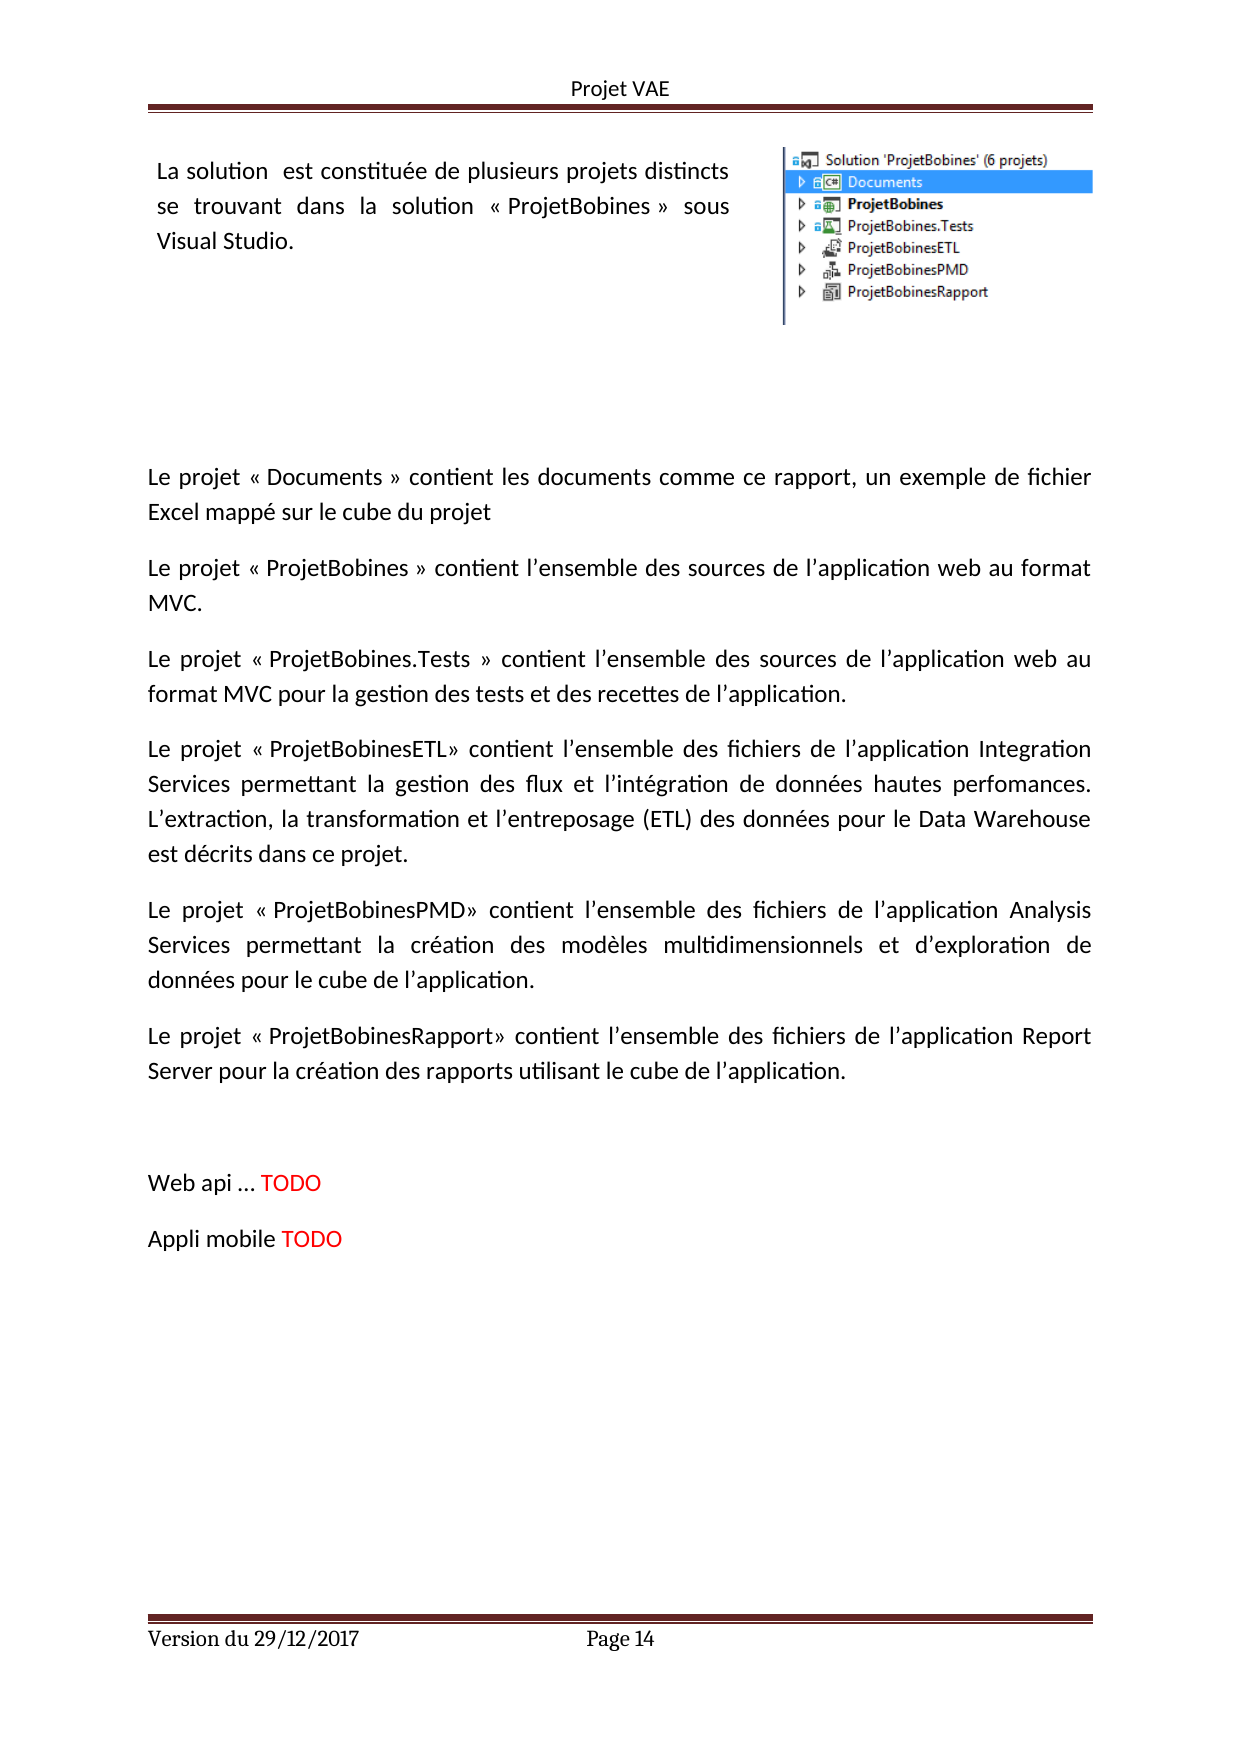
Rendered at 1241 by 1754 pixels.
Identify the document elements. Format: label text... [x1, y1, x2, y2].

picture [782, 147, 1093, 325]
text Appli mobile TODO [148, 1223, 1093, 1253]
text Web api … TODO [148, 1167, 1093, 1197]
text Le projet « ProjetBobines.Tests » contient l’ensemble des sources de l’application web au format MVC pour la gestion des tests et des recettes de l’application. [148, 643, 1093, 708]
text Le projet « ProjetBobinesETL» contient l’ensemble des fichiers de l’application Integration Services permettant la gestion des flux et l’intégration de données hautes perfomances. L’extraction, la transformation et l’entreposage (ETL) des données pour le Data Warehouse est décrits dans ce projet. [148, 734, 1093, 869]
text Le projet « ProjetBobines » contient l’ensemble des sources de l’application web au format MVC. [148, 552, 1093, 617]
text Le projet « ProjetBobinesPMD» contient l’ensemble des fichiers de l’application Analysis Services permettant la création des modèles multidimensionnels et d’exploration de données pour le cube de l’application. [148, 894, 1093, 995]
text Le projet « ProjetBobinesRapport» contient l’ensemble des fichiers de l’application Report Server pour la création des rapports utilisant le cube de l’application. [148, 1020, 1093, 1086]
text Le projet « Documents » contient les documents comme ce rapport, un exemple de fichier Excel mappé sur le cube du projet [148, 461, 1093, 527]
